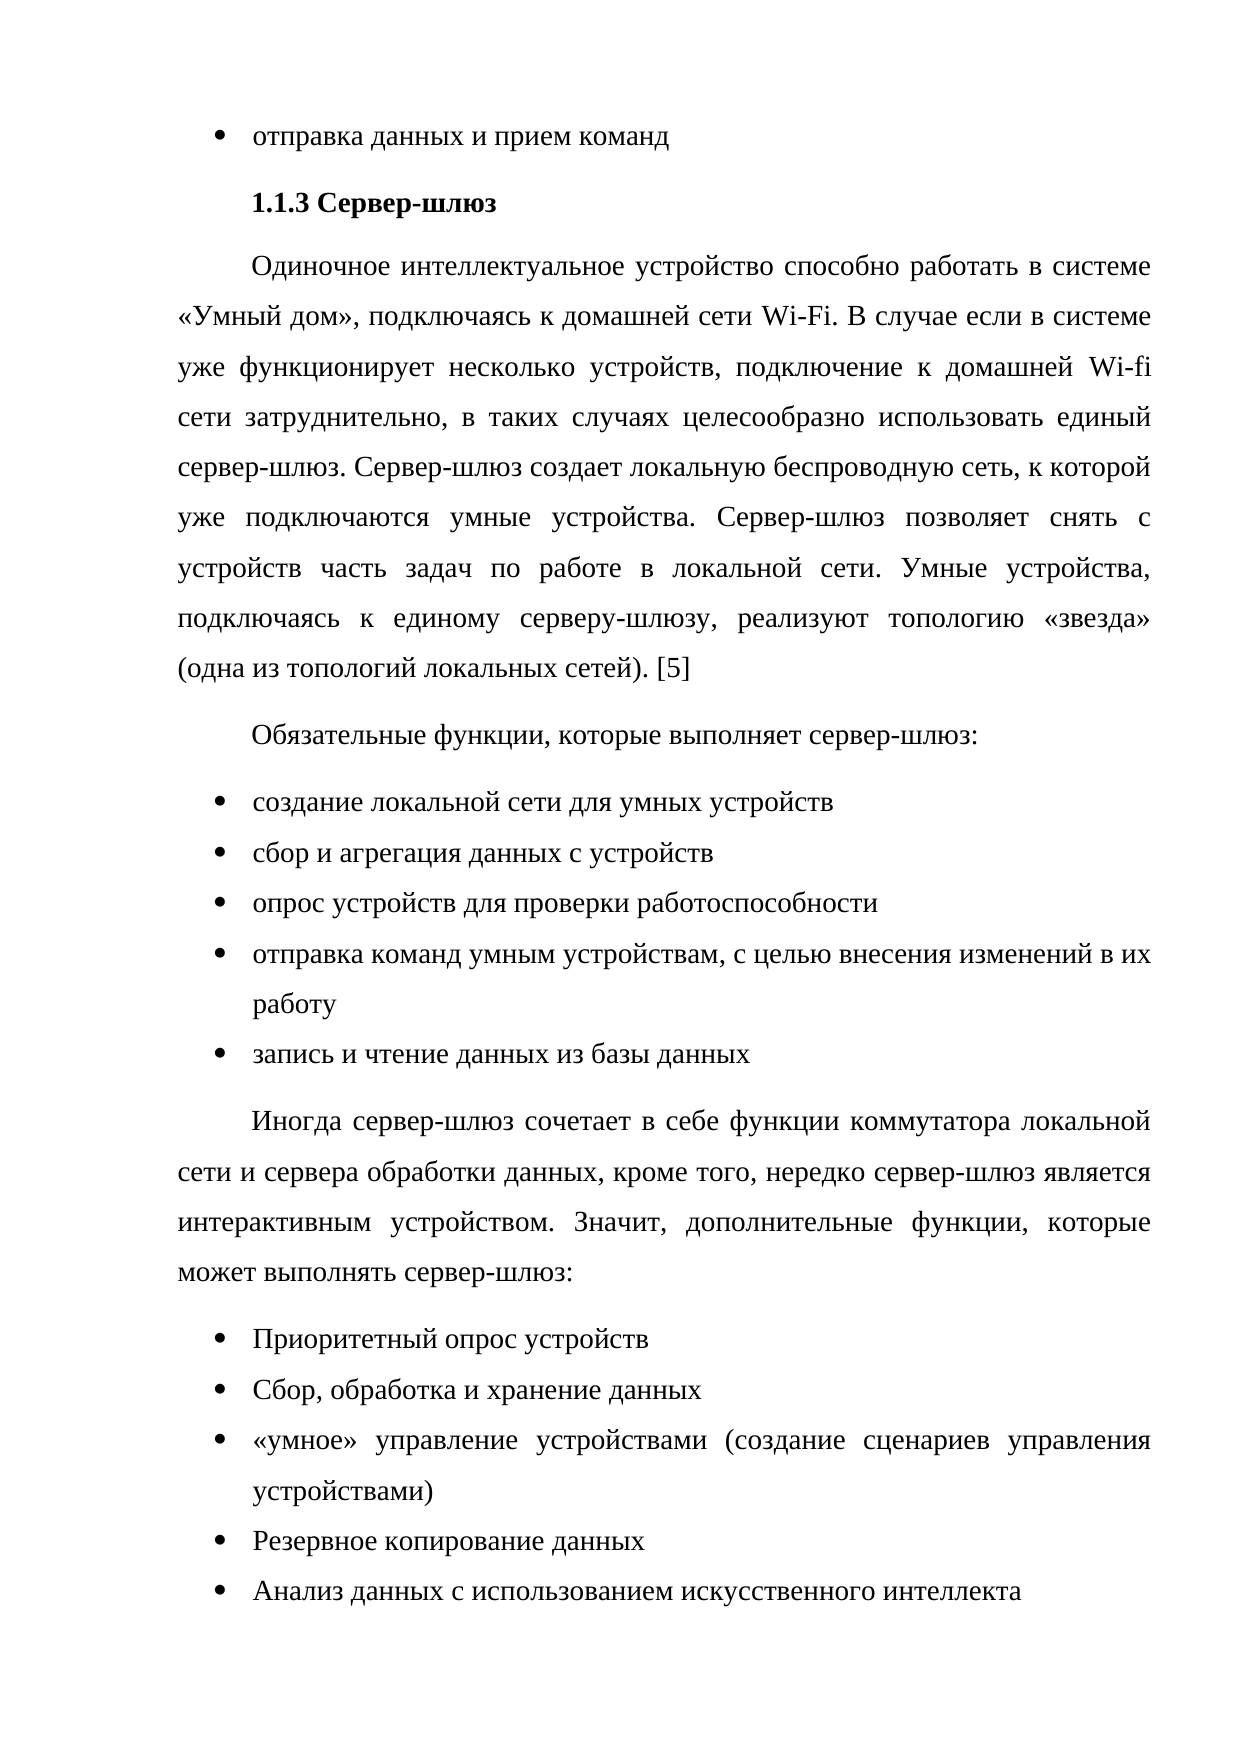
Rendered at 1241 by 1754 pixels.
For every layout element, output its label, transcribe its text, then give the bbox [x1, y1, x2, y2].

list Анализ данных с использованием искусственного интеллекта [215, 1573, 1152, 1607]
list опрос устройств для проверки работоспособности [215, 885, 1152, 919]
list сбор и агрегация данных с устройств [215, 835, 1152, 868]
subtitle 1.1.3 Сервер-шлюз [177, 185, 1152, 219]
text Иногда сервер-шлюз сочетает в себе функции коммутатора локальной сети и сервера обработки данных, кроме того, нередко сервер-шлюз является интерактивным устройством. Значит, дополнительные функции, которые может выполнять сервер-шлюз: [177, 1103, 1152, 1288]
list создание локальной сети для умных устройств [215, 784, 1152, 818]
text Одиночное интеллектуальное устройство способно работать в системе «Умный дом», подключаясь к домашней сети Wi-Fi. В случае если в системе уже функционирует несколько устройств, подключение к домашней Wi-fi сети затруднительно, в таких случаях целесообразно использовать единый сервер-шлюз. Сервер-шлюз создает локальную беспроводную сеть, к которой уже подключаются умные устройства. Сервер-шлюз позволяет снять с устройств часть задач по работе в локальной сети. Умные устройства, подключаясь к единому серверу-шлюзу, реализуют топологию «звезда» (одна из топологий локальных сетей). [177, 248, 1152, 684]
text Обязательные функции, которые выполняет сервер-шлюз: [177, 717, 1152, 751]
list Приоритетный опрос устройств [215, 1321, 1152, 1355]
list отправка команд умным устройствам, с целью внесения изменений в их работу [215, 936, 1152, 1020]
list Сбор, обработка и хранение данных [215, 1372, 1152, 1406]
list Резервное копирование данных [215, 1523, 1152, 1557]
list запись и чтение данных из базы данных [215, 1036, 1152, 1070]
list отправка данных и прием команд [215, 118, 1152, 152]
list «умное» управление устройствами (создание сценариев управления устройствами) [215, 1422, 1152, 1506]
